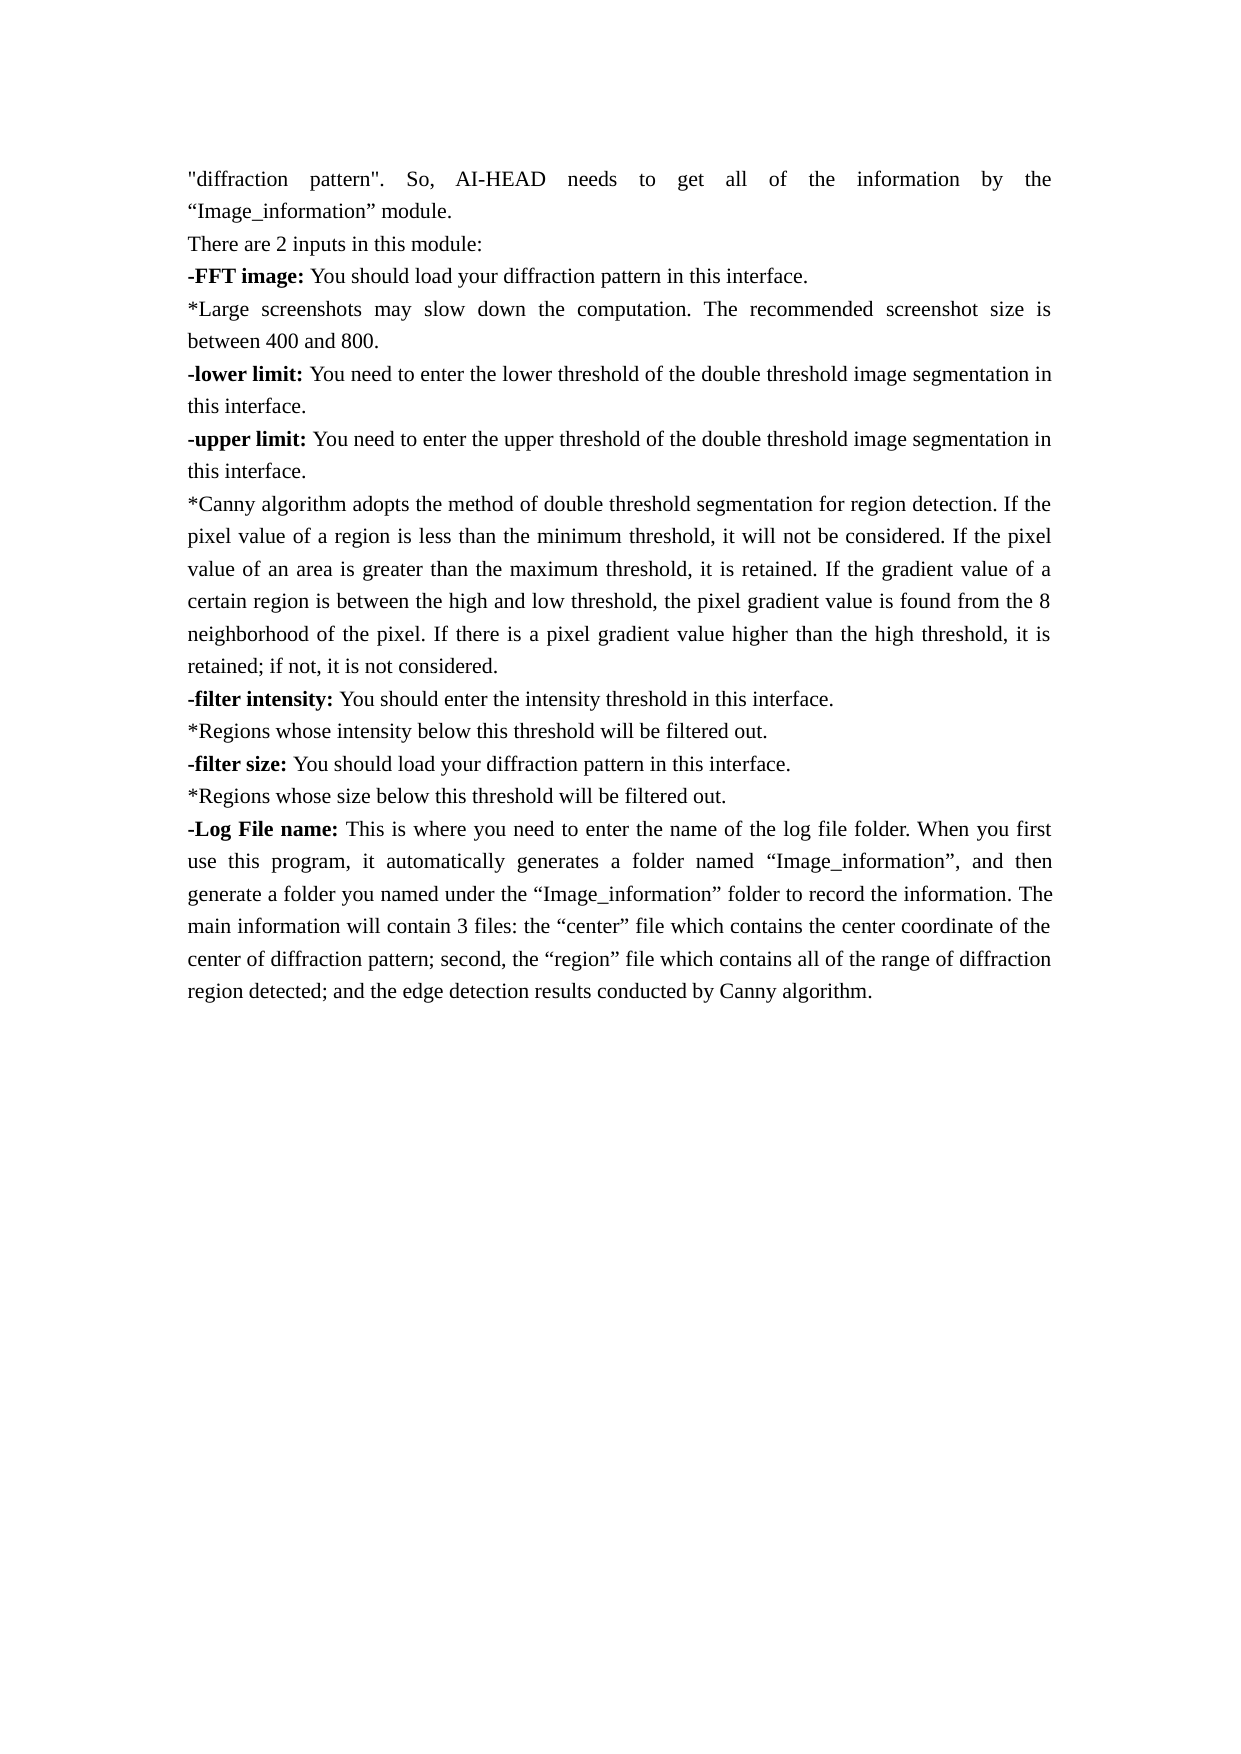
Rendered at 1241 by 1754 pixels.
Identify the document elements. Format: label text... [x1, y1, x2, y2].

text -filter intensity: You should enter the intensity threshold in this interface. [187, 682, 1053, 714]
text *Regions whose size below this threshold will be filtered out. [187, 779, 1053, 812]
text -FFT image: You should load your diffraction pattern in this interface. [187, 259, 1053, 292]
text -Log File name: This is where you need to enter the name of the log file folder. When you first use this program, it automatically generates a folder named “Image_information”, and then generate a folder you named under the “Image_information” folder to record the information. The main information will contain 3 files: the “center” file which contains the center coordinate of the center of diffraction pattern; second, the “region” file which contains all of the range of diffraction region detected; and the edge detection results conducted by Canny algorithm. [187, 812, 1053, 1007]
text -filter size: You should load your diffraction pattern in this interface. [187, 747, 1053, 779]
text *Large screenshots may slow down the computation. The recommended screenshot size is between 400 and 800. [187, 292, 1053, 357]
text -upper limit: You need to enter the upper threshold of the double threshold image segmentation in this interface. [187, 422, 1053, 487]
text *Canny algorithm adopts the method of double threshold segmentation for region detection. If the pixel value of a region is less than the minimum threshold, it will not be considered. If the pixel value of an area is greater than the maximum threshold, it is retained. If the gradient value of a certain region is between the high and low threshold, the pixel gradient value is found from the 8 neighborhood of the pixel. If there is a pixel gradient value higher than the high threshold, it is retained; if not, it is not considered. [187, 487, 1053, 682]
text There are 2 inputs in this module: [187, 227, 1053, 259]
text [187, 162, 1053, 227]
text *Regions whose intensity below this threshold will be filtered out. [187, 714, 1053, 747]
text -lower limit: You need to enter the lower threshold of the double threshold image segmentation in this interface. [187, 357, 1053, 422]
